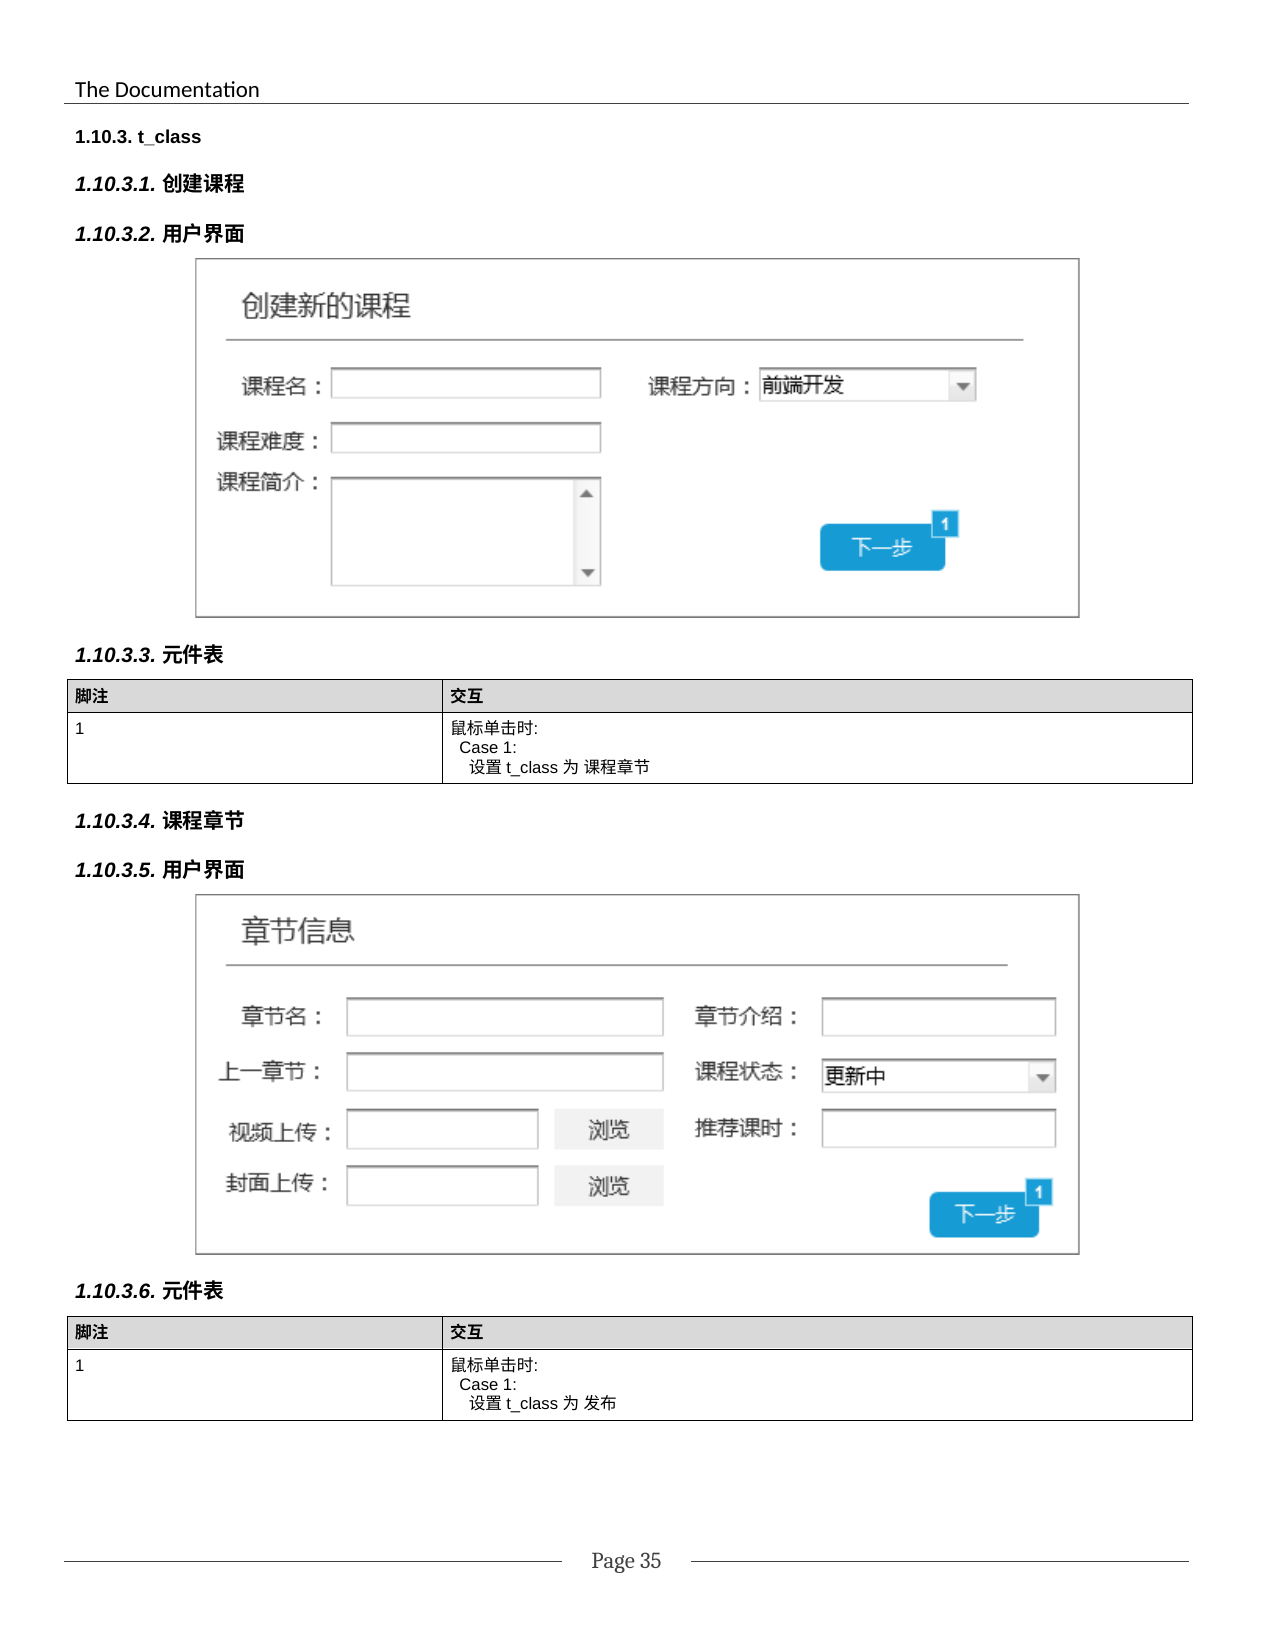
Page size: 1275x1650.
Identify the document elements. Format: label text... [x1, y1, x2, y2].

table_cell 1 [68, 713, 442, 783]
subtitle 元件表 [75, 642, 1200, 667]
table_header 交互 [443, 680, 1192, 712]
table_cell 鼠标单击时: Case 1: 设置 t_class 为 课程章节 [443, 713, 1192, 783]
subtitle t_class [75, 126, 1200, 147]
table_cell 鼠标单击时: Case 1: 设置 t_class 为 发布 [443, 1350, 1192, 1419]
table_cell 1 [68, 1350, 442, 1419]
table_header 脚注 [68, 680, 442, 712]
table_header 脚注 [68, 1317, 442, 1348]
subtitle 元件表 [75, 1279, 1200, 1303]
subtitle 创建课程 [75, 172, 1200, 196]
subtitle 用户界面 [75, 858, 1200, 882]
table_header 交互 [443, 1317, 1192, 1348]
subtitle 课程章节 [75, 809, 1200, 833]
subtitle 用户界面 [75, 221, 1200, 246]
